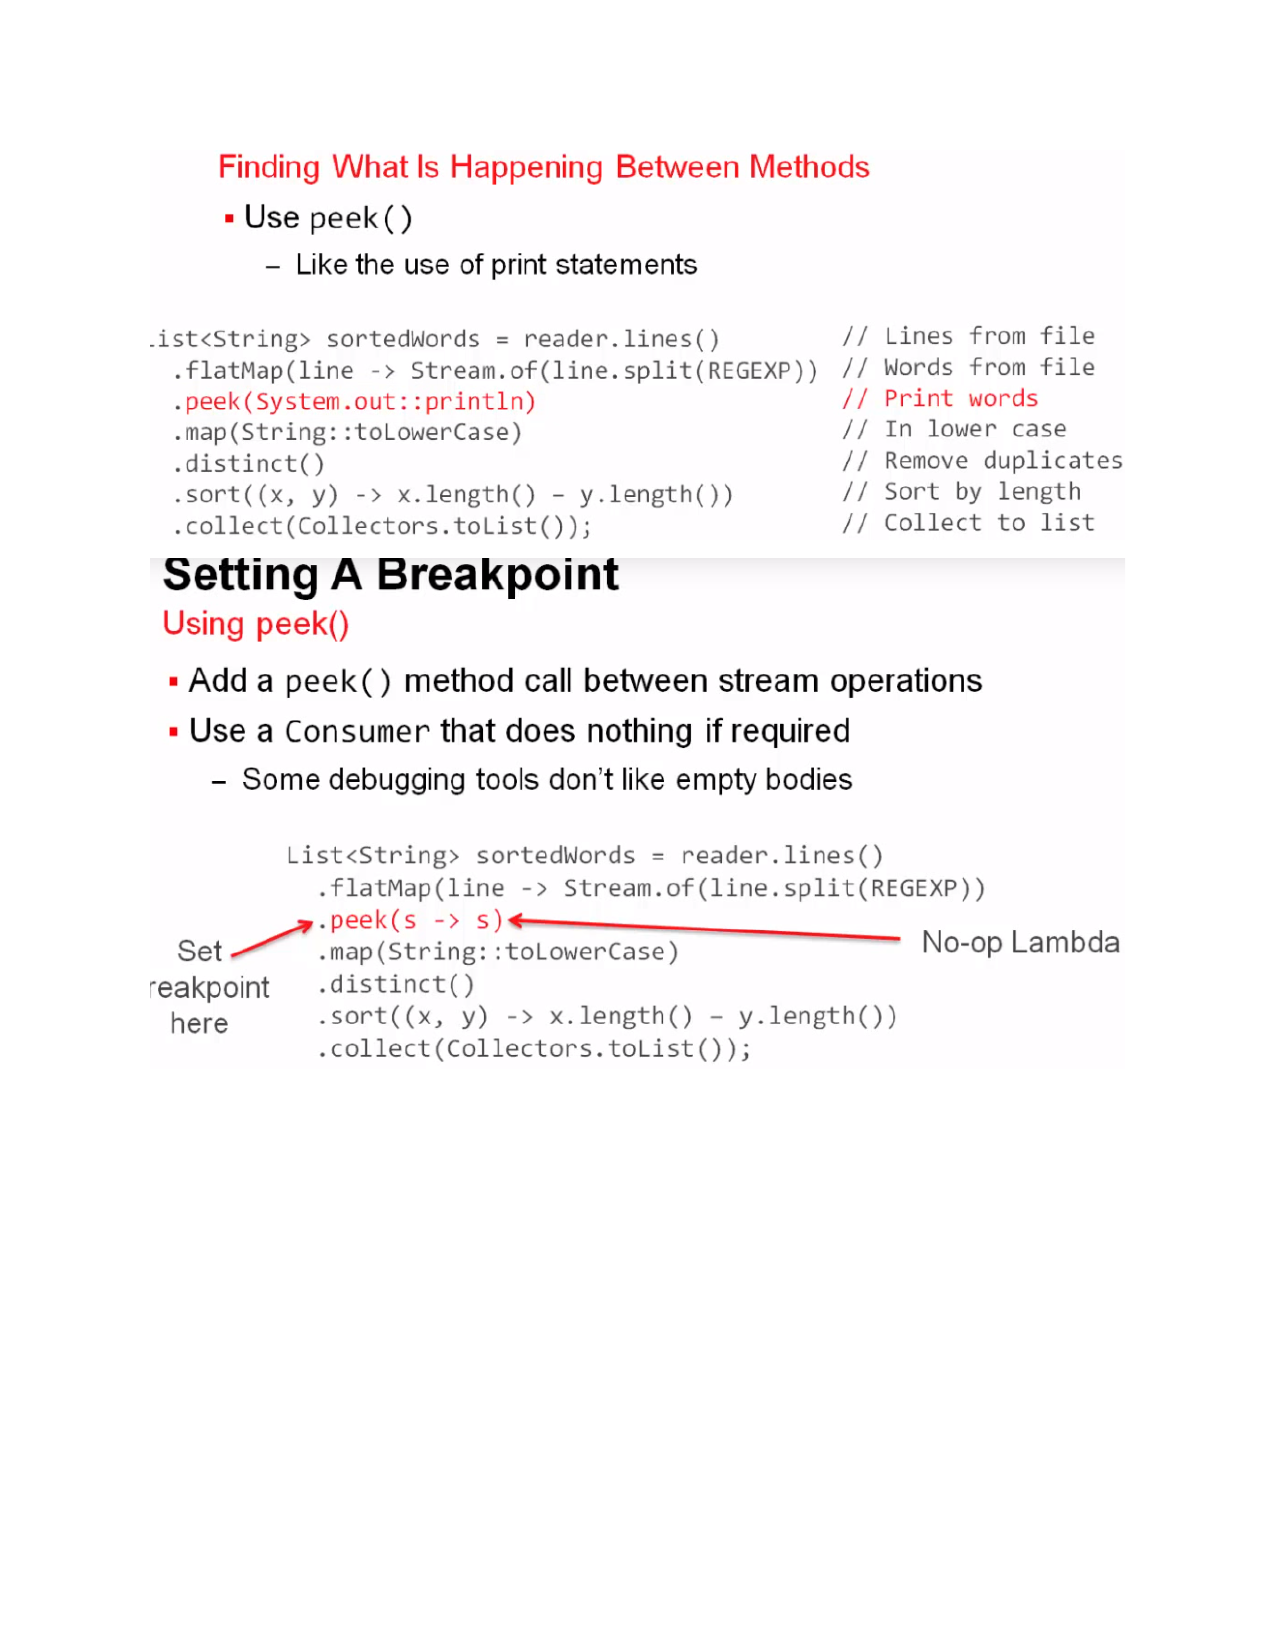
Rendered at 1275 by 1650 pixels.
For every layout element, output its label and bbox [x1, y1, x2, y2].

picture [150, 558, 1125, 1069]
picture [150, 150, 1125, 540]
